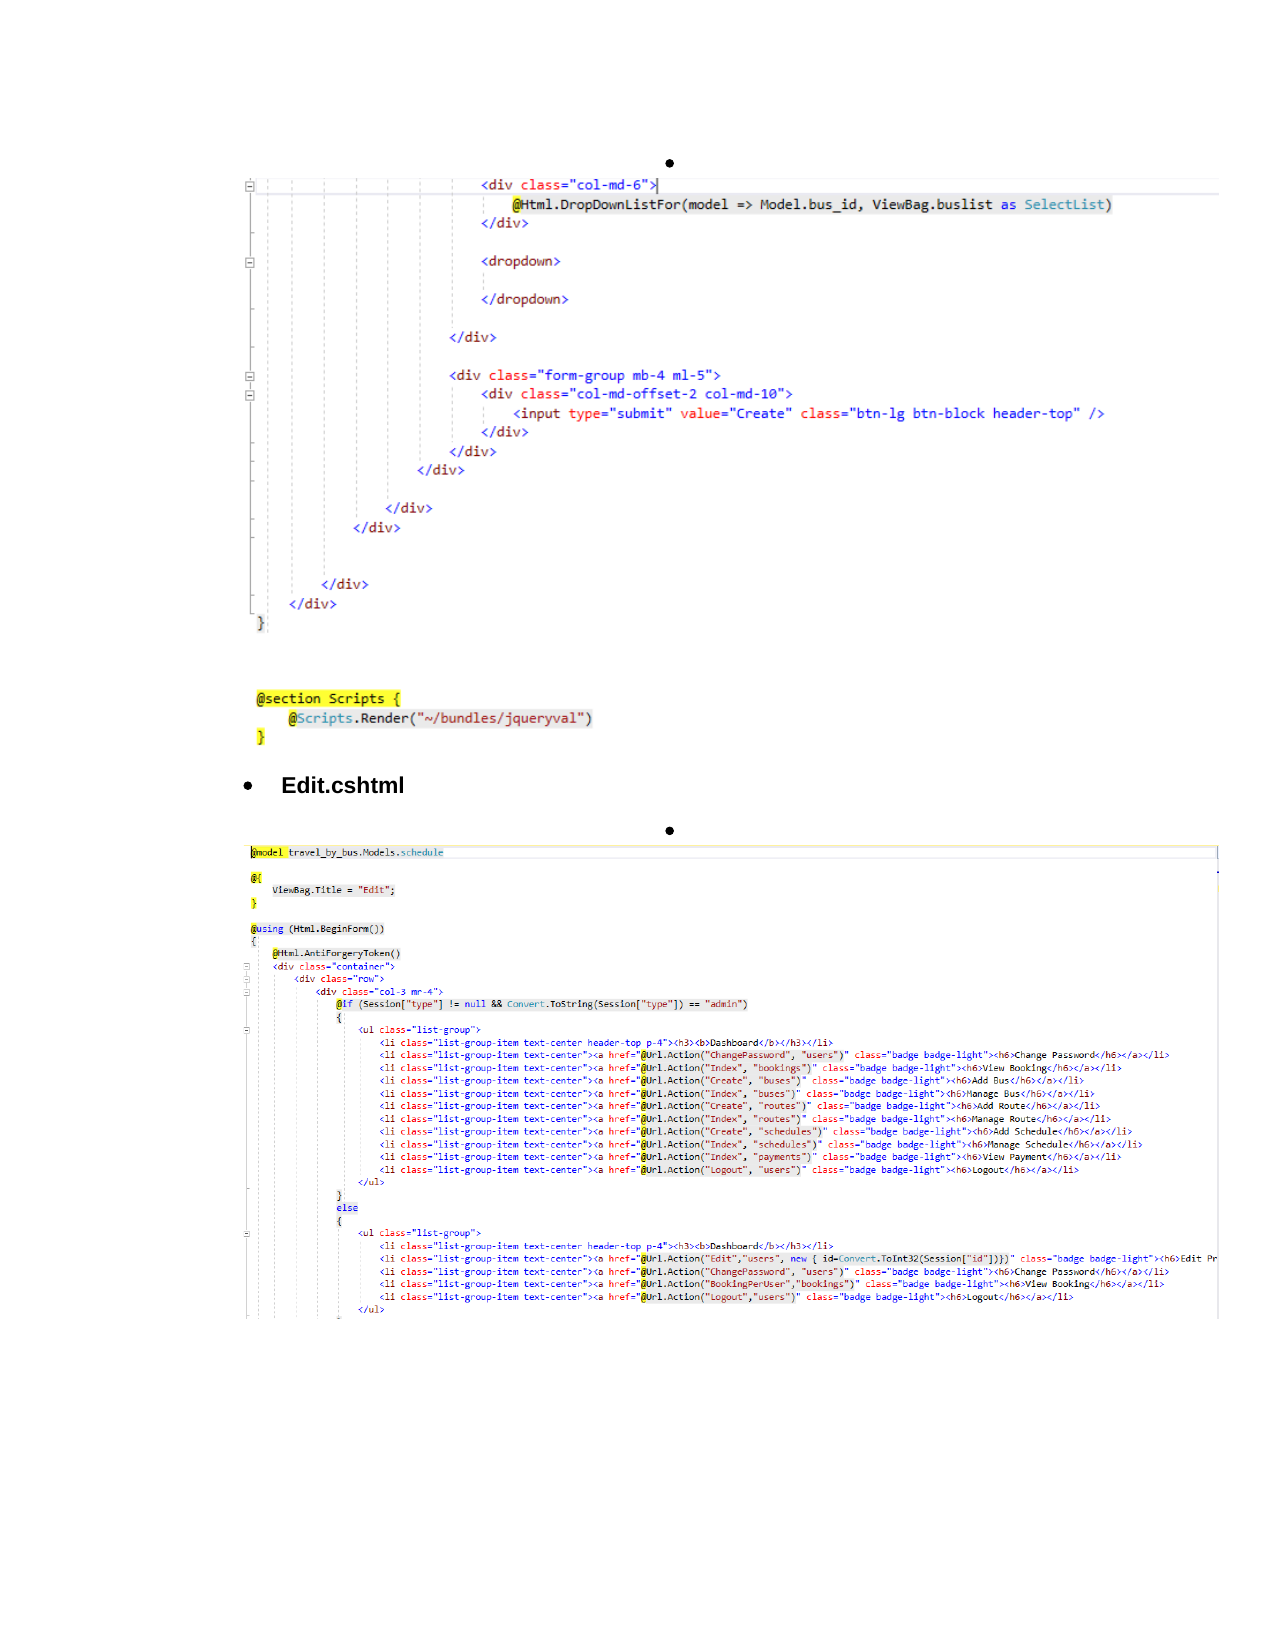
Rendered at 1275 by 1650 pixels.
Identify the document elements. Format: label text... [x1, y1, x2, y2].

picture [243, 178, 1219, 754]
picture [243, 845, 1219, 1319]
text Edit.cshtml [244, 772, 1125, 799]
